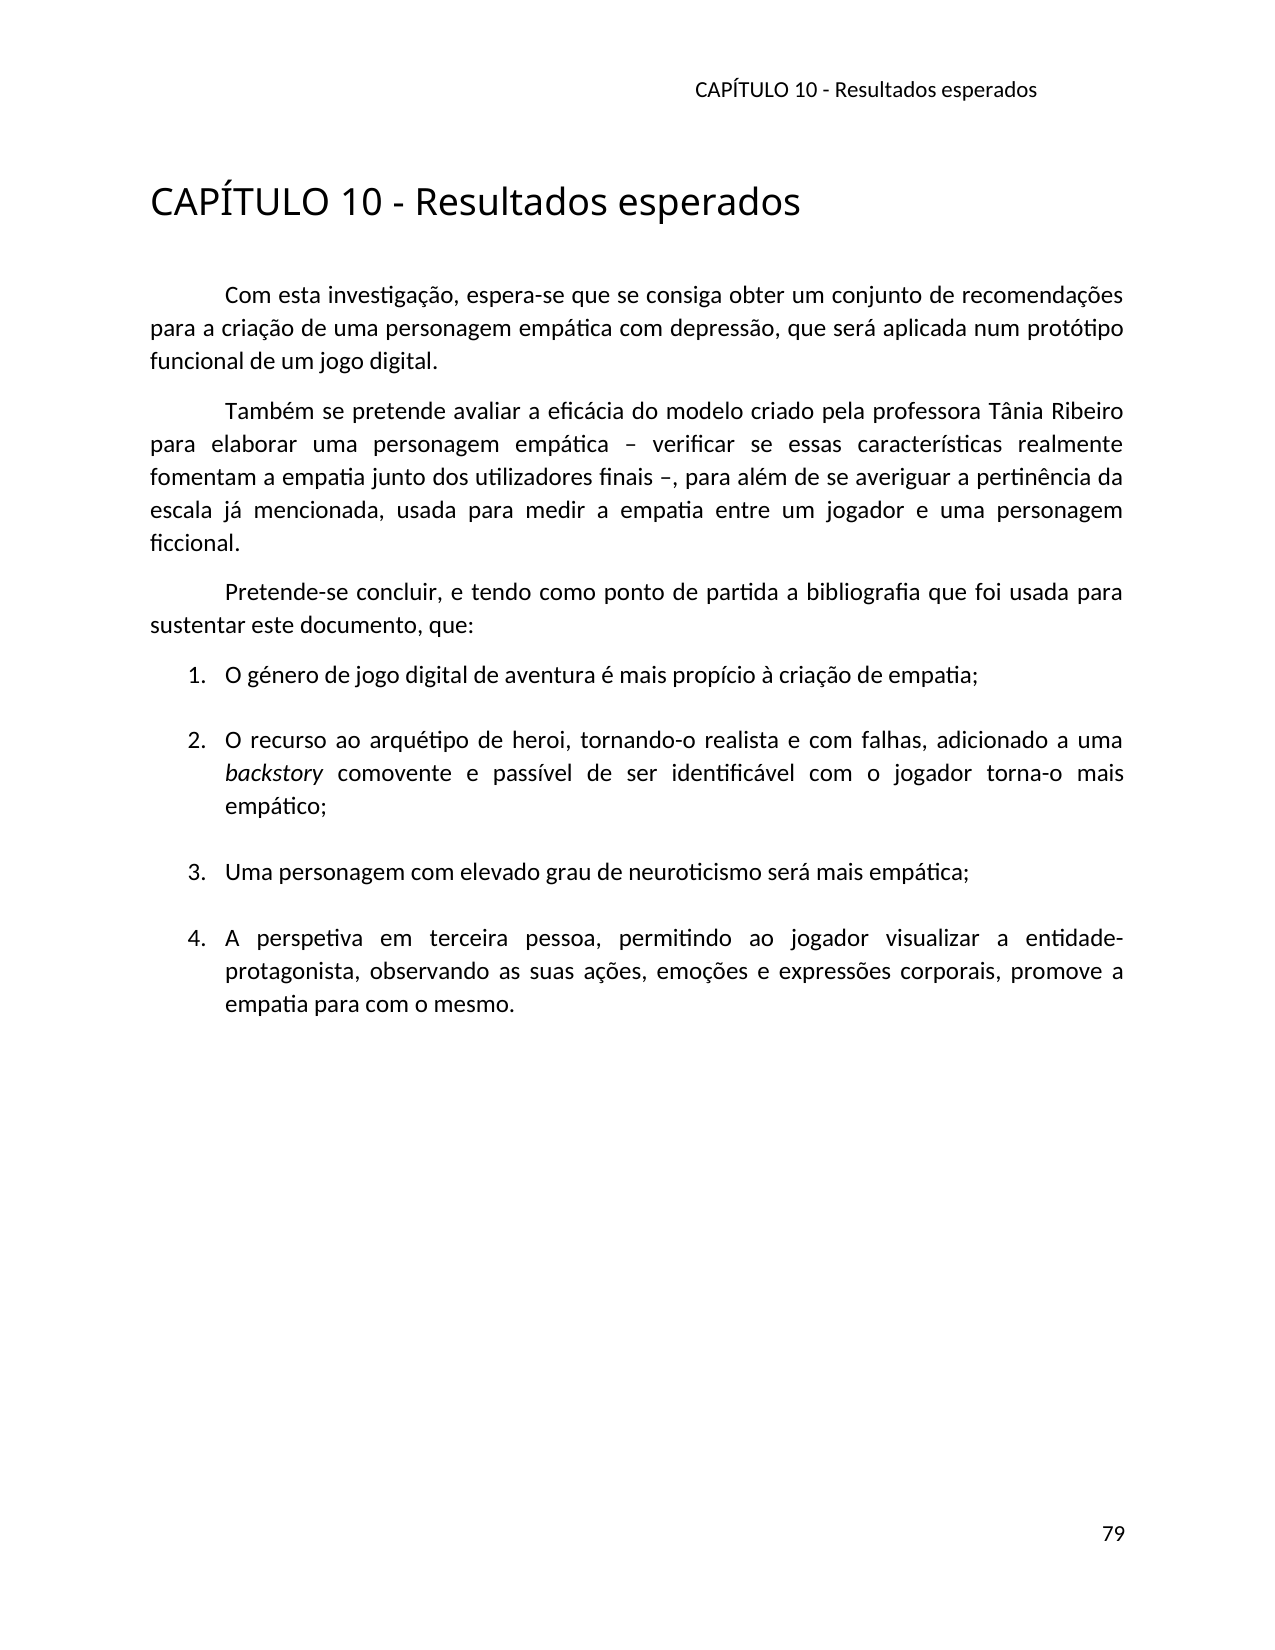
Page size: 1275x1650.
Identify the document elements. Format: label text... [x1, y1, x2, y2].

text Pretende-se concluir, e tendo como ponto de partida a bibliografia que foi usada para sustentar este documento, que: [150, 576, 1125, 640]
list Uma personagem com elevado grau de neuroticismo será mais empática; [187, 856, 1125, 887]
text Com esta investigação, espera-se que se consiga obter um conjunto de recomendações para a criação de uma personagem empática com depressão, que será aplicada num protótipo funcional de um jogo digital. [150, 280, 1125, 376]
subtitle CAPÍTULO 10 - Resultados esperados [150, 175, 1125, 226]
text Também se pretende avaliar a eficácia do modelo criado pela professora Tânia Ribeiro para elaborar uma personagem empática – verificar se essas características realmente fomentam a empatia junto dos utilizadores finais –, para além de se averiguar a pertinência da escala já mencionada, usada para medir a empatia entre um jogador e uma personagem ficcional. [150, 395, 1125, 557]
list A perspetiva em terceira pessoa, permitindo ao jogador visualizar a entidade-protagonista, observando as suas ações, emoções e expressões corporais, promove a empatia para com o mesmo. [187, 922, 1125, 1018]
list O género de jogo digital de aventura é mais propício à criação de empatia; [187, 659, 1125, 689]
list O recurso ao arquétipo de heroi, tornando-o realista e com falhas, adicionado a uma backstory comovente e passível de ser identificável com o jogador torna-o mais empático; [187, 725, 1125, 821]
